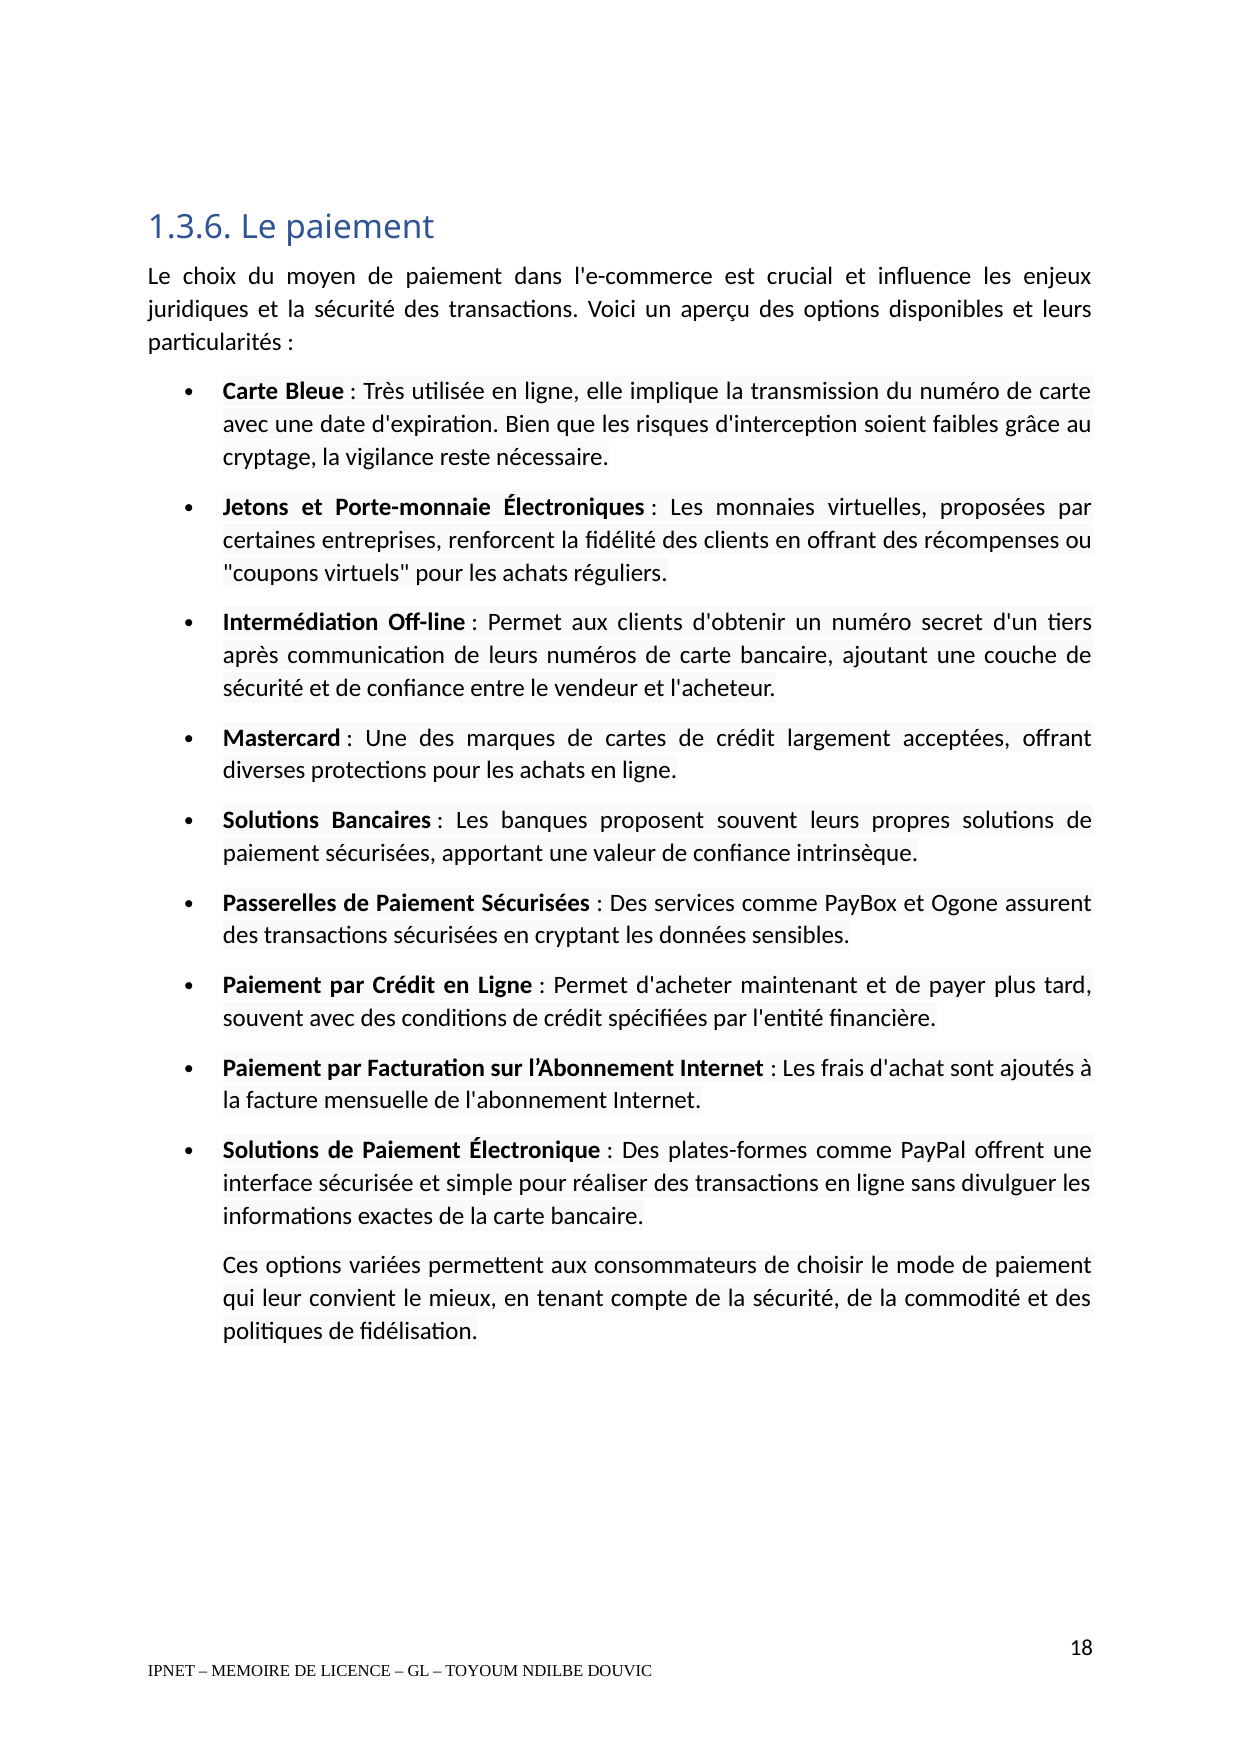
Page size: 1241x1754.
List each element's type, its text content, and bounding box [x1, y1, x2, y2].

list Paiement par Crédit en Ligne : Permet d'acheter maintenant et de payer plus tard, souvent avec des conditions de crédit spécifiées par l'entité financière. [185, 969, 1093, 1033]
text Le choix du moyen de paiement dans l'e-commerce est crucial et influence les enjeux juridiques et la sécurité des transactions. Voici un aperçu des options disponibles et leurs particularités : [148, 260, 1093, 356]
list Jetons et Porte-monnaie Électroniques : Les monnaies virtuelles, proposées par certaines entreprises, renforcent la fidélité des clients en offrant des récompenses ou "coupons virtuels" pour les achats réguliers. [185, 491, 1093, 587]
list Carte Bleue : Très utilisée en ligne, elle implique la transmission du numéro de carte avec une date d'expiration. Bien que les risques d'interception soient faibles grâce au cryptage, la vigilance reste nécessaire. [185, 375, 1093, 472]
list Passerelles de Paiement Sécurisées : Des services comme PayBox et Ogone assurent des transactions sécurisées en cryptant les données sensibles. [185, 887, 1093, 950]
subtitle 1.3.6. Le paiement [148, 203, 1093, 248]
list Mastercard : Une des marques de cartes de crédit largement acceptées, offrant diverses protections pour les achats en ligne. [185, 722, 1093, 785]
list Solutions de Paiement Électronique : Des plates-formes comme PayPal offrent une interface sécurisée et simple pour réaliser des transactions en ligne sans divulguer les informations exactes de la carte bancaire. [185, 1134, 1093, 1231]
list Paiement par Facturation sur l’Abonnement Internet : Les frais d'achat sont ajoutés à la facture mensuelle de l'abonnement Internet. [185, 1052, 1093, 1115]
list Solutions Bancaires : Les banques proposent souvent leurs propres solutions de paiement sécurisées, apportant une valeur de confiance intrinsèque. [185, 804, 1093, 868]
list Intermédiation Off-line : Permet aux clients d'obtenir un numéro secret d'un tiers après communication de leurs numéros de carte bancaire, ajoutant une couche de sécurité et de confiance entre le vendeur et l'acheteur. [185, 606, 1093, 703]
text Ces options variées permettent aux consommateurs de choisir le mode de paiement qui leur convient le mieux, en tenant compte de la sécurité, de la commodité et des politiques de fidélisation. [223, 1313, 1093, 1346]
